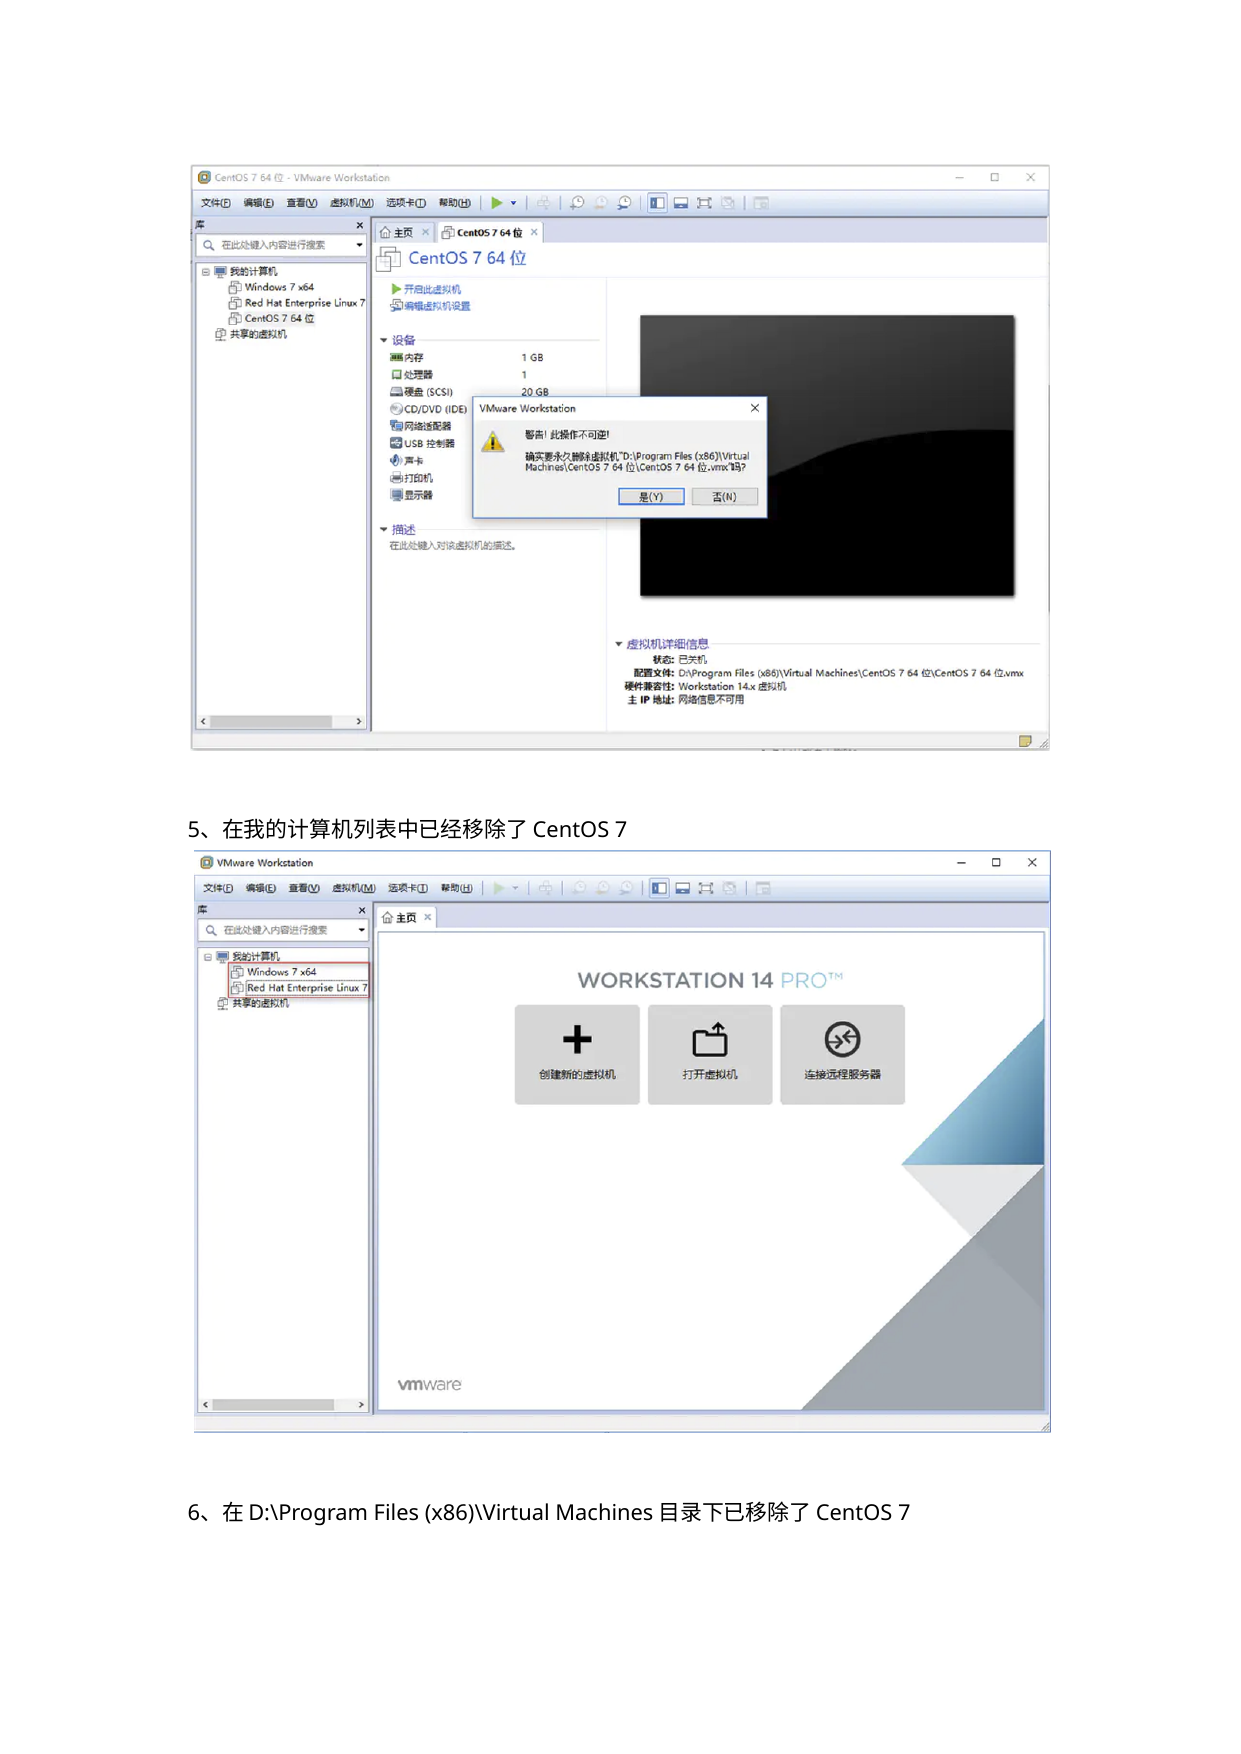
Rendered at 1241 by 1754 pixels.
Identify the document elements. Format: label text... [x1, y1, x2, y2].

picture [187, 162, 1053, 752]
text 5、在我的计算机列表中已经移除了CentOS 7 [187, 812, 1053, 844]
picture [187, 844, 1053, 1436]
text 6、在D:\Program Files (x86)\Virtual Machines目录下已移除了CentOS 7 [187, 1494, 1053, 1527]
